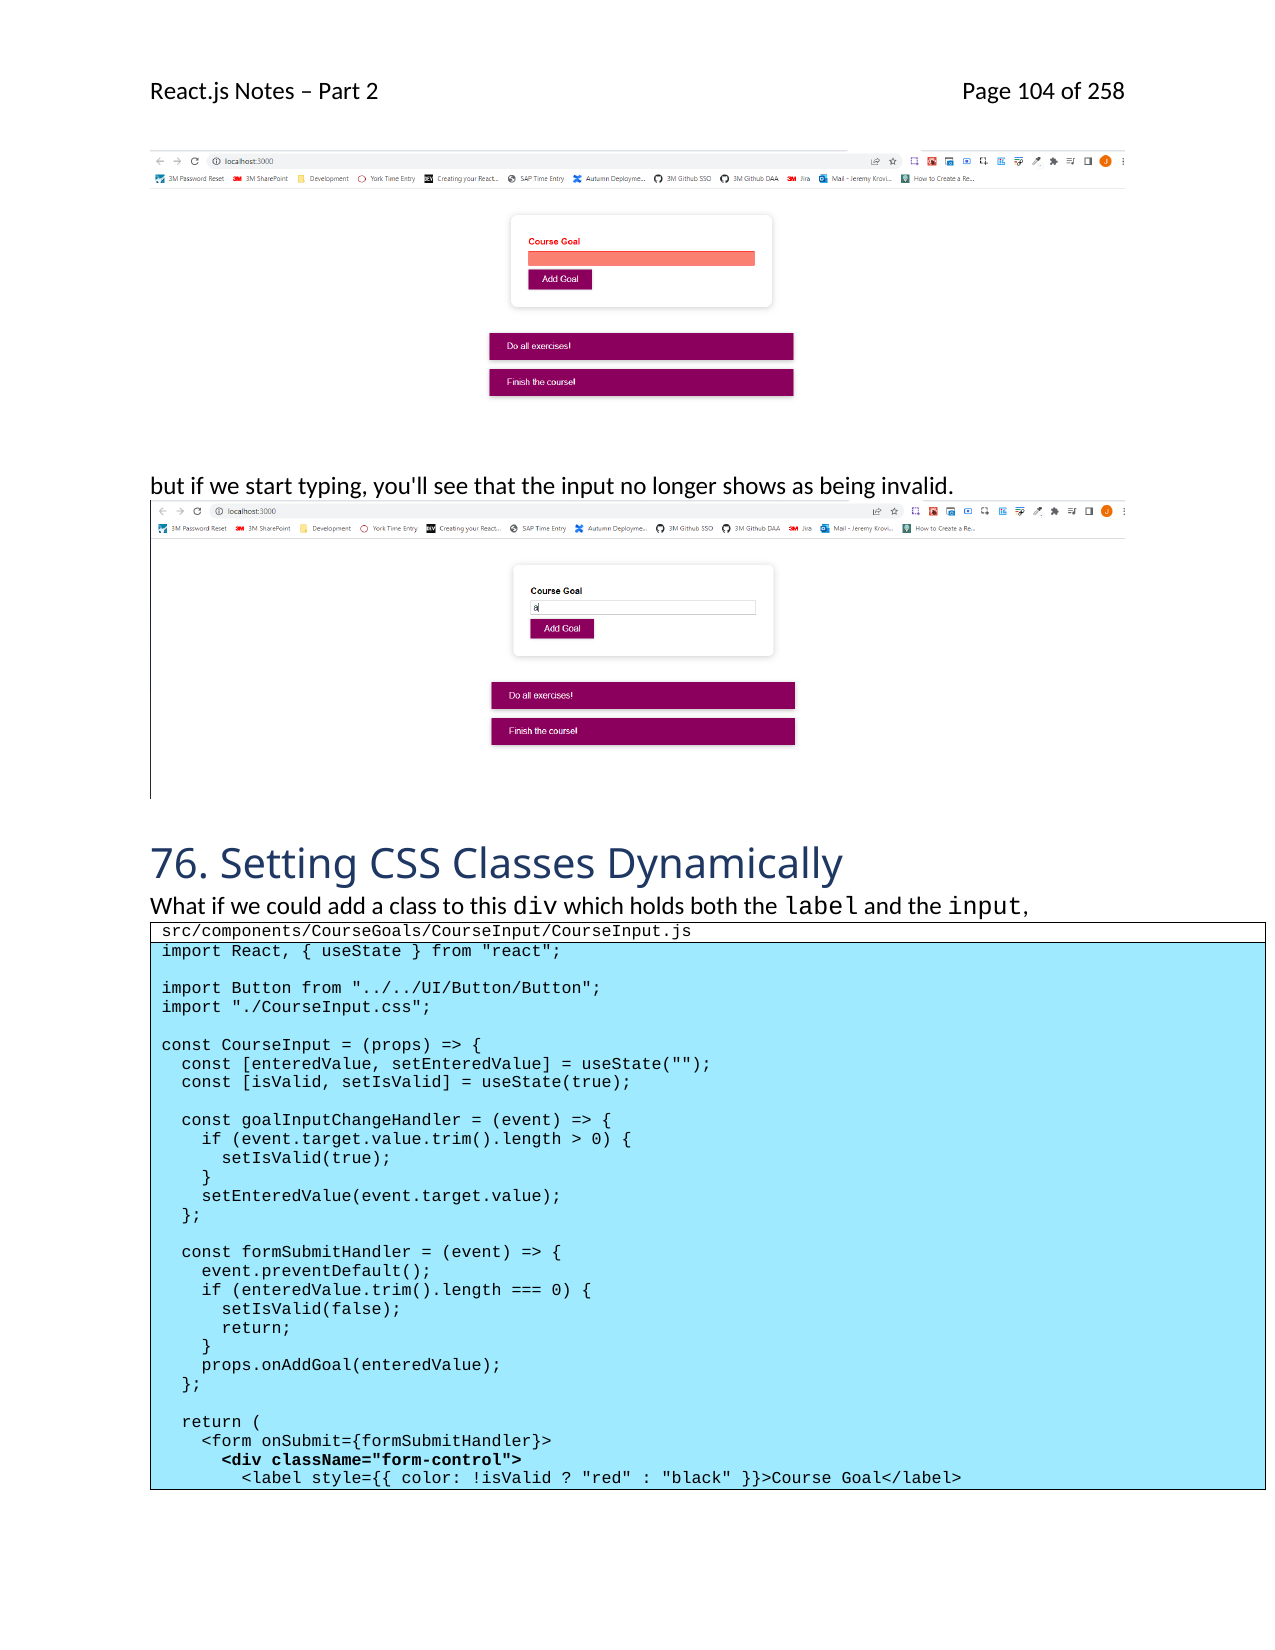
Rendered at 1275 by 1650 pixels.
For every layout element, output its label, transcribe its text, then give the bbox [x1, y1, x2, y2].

subtitle 76. Setting CSS Classes Dynamically [150, 834, 1125, 890]
text What if we could add a class to this div which holds both the label and the input, [150, 890, 1125, 922]
text but if we start typing, you'll see that the input no longer shows as being invalid. [150, 470, 1125, 500]
table_header src/components/CourseGoals/CourseInput/CourseInput.js [151, 923, 1265, 942]
picture [150, 500, 1125, 799]
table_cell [151, 943, 1265, 1489]
picture [150, 150, 1125, 440]
